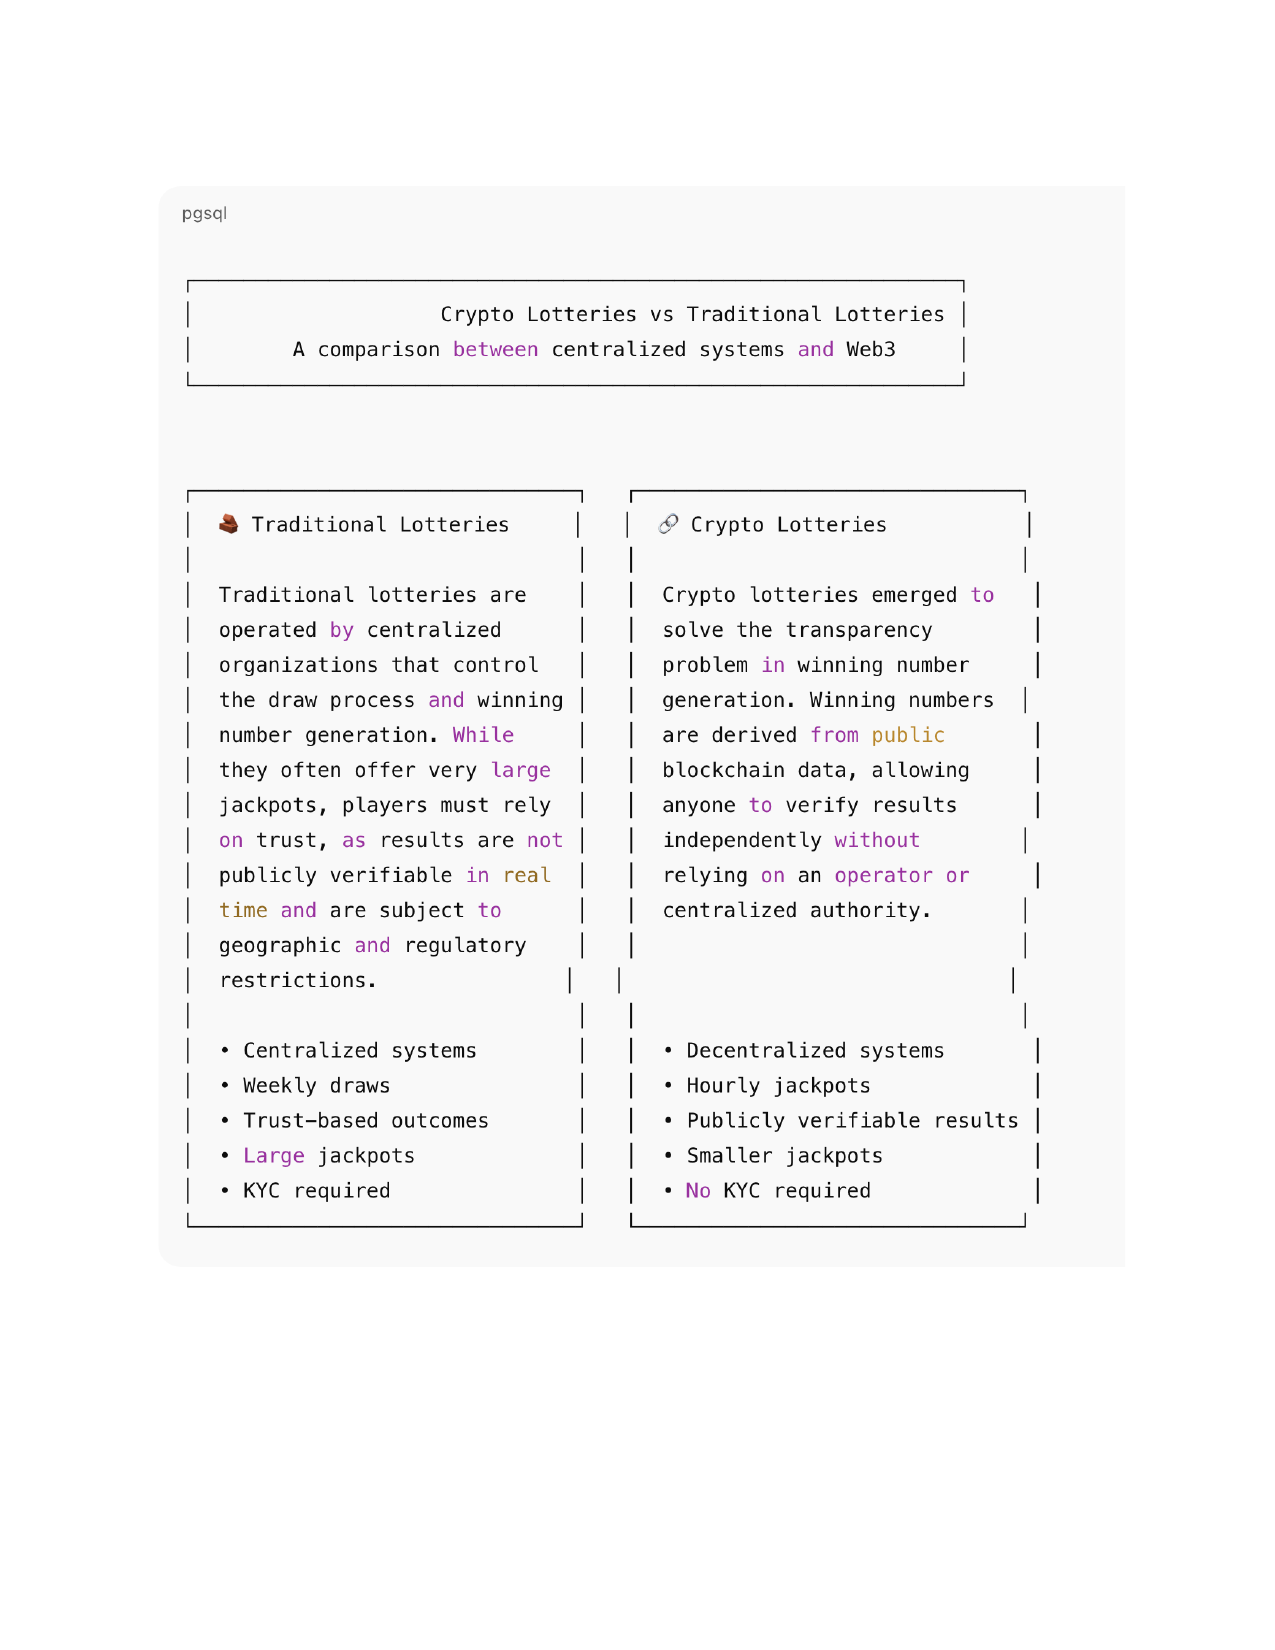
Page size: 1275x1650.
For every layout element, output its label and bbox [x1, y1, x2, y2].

picture [150, 180, 1125, 1290]
